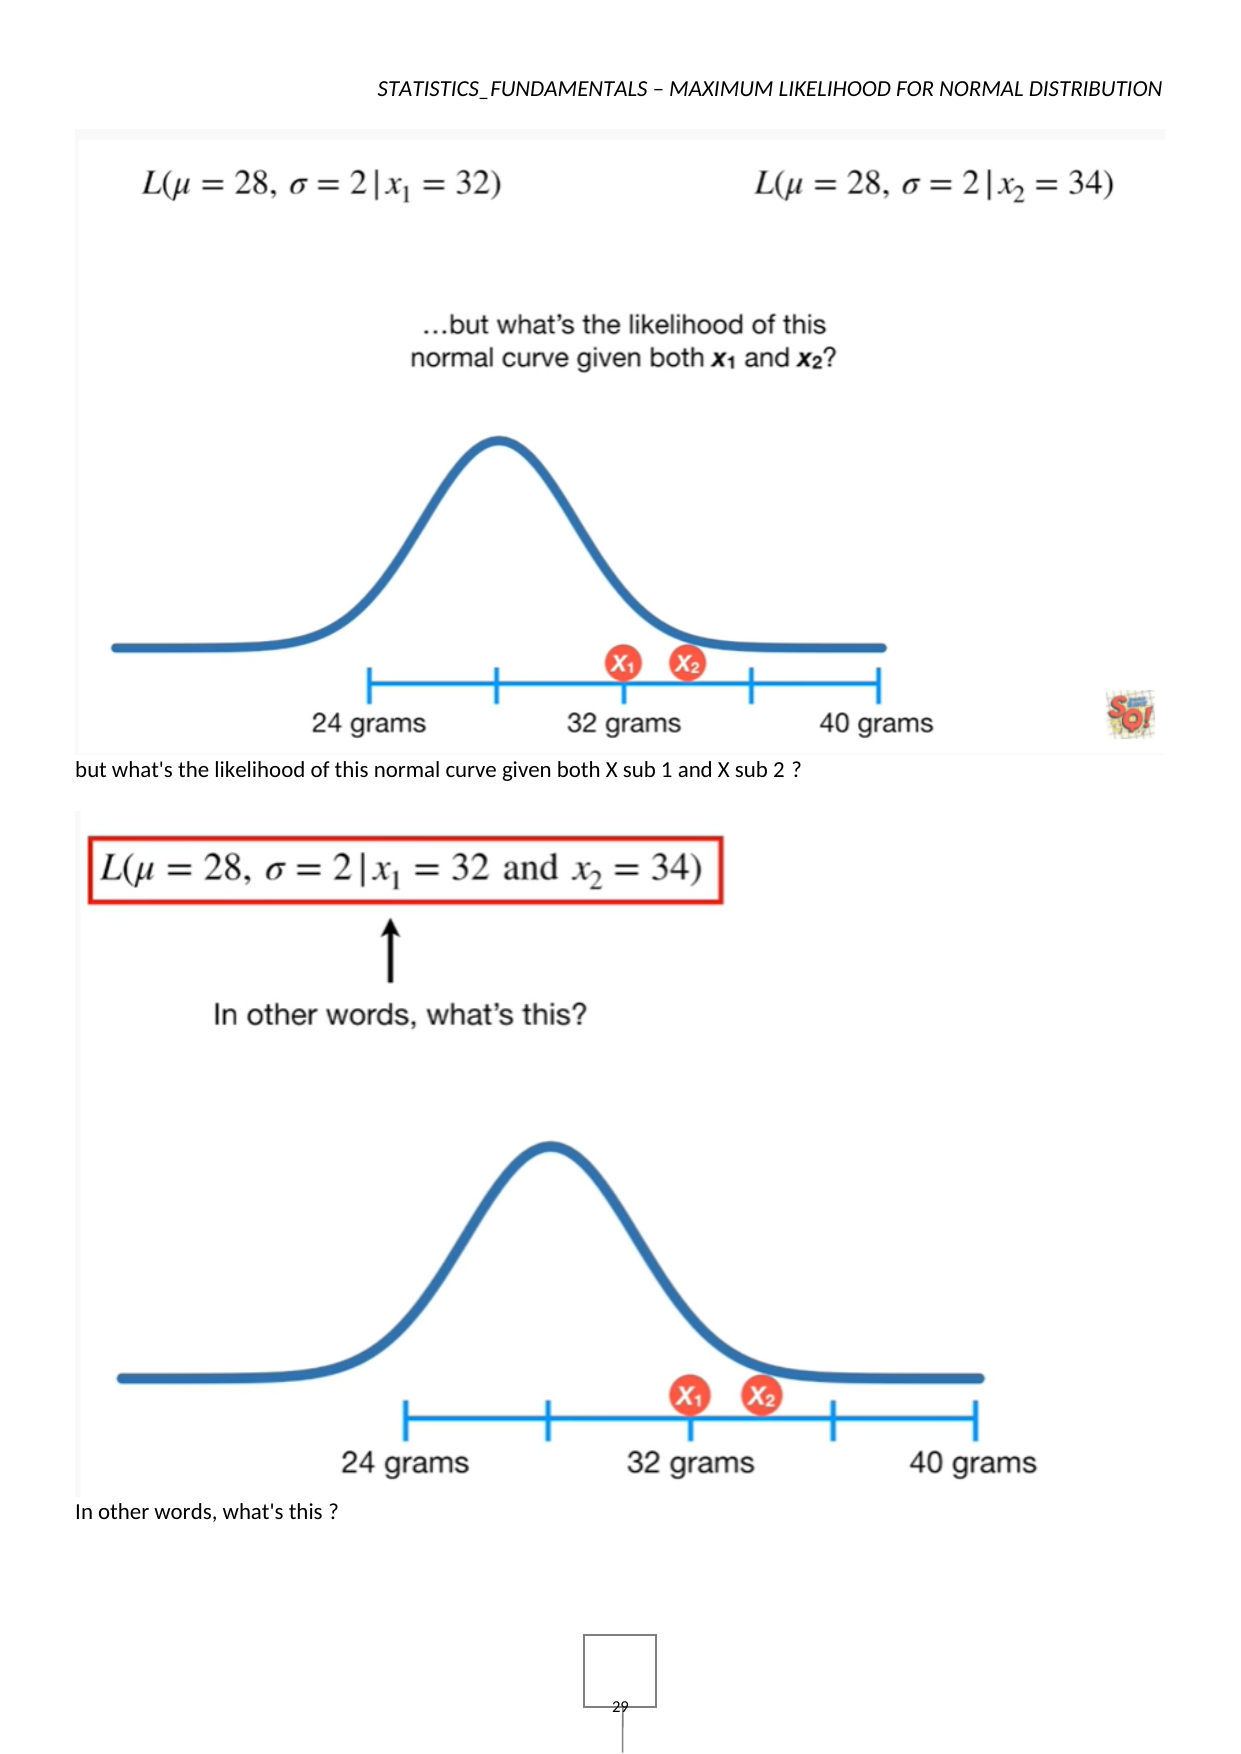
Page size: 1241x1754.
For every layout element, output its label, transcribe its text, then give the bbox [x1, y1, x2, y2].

text but what's the likelihood of this normal curve given both X sub 1 and X sub 2 ? [75, 755, 1165, 783]
picture [75, 129, 1166, 755]
text In other words, what's this ? [75, 1497, 1165, 1525]
picture [75, 811, 1166, 1497]
